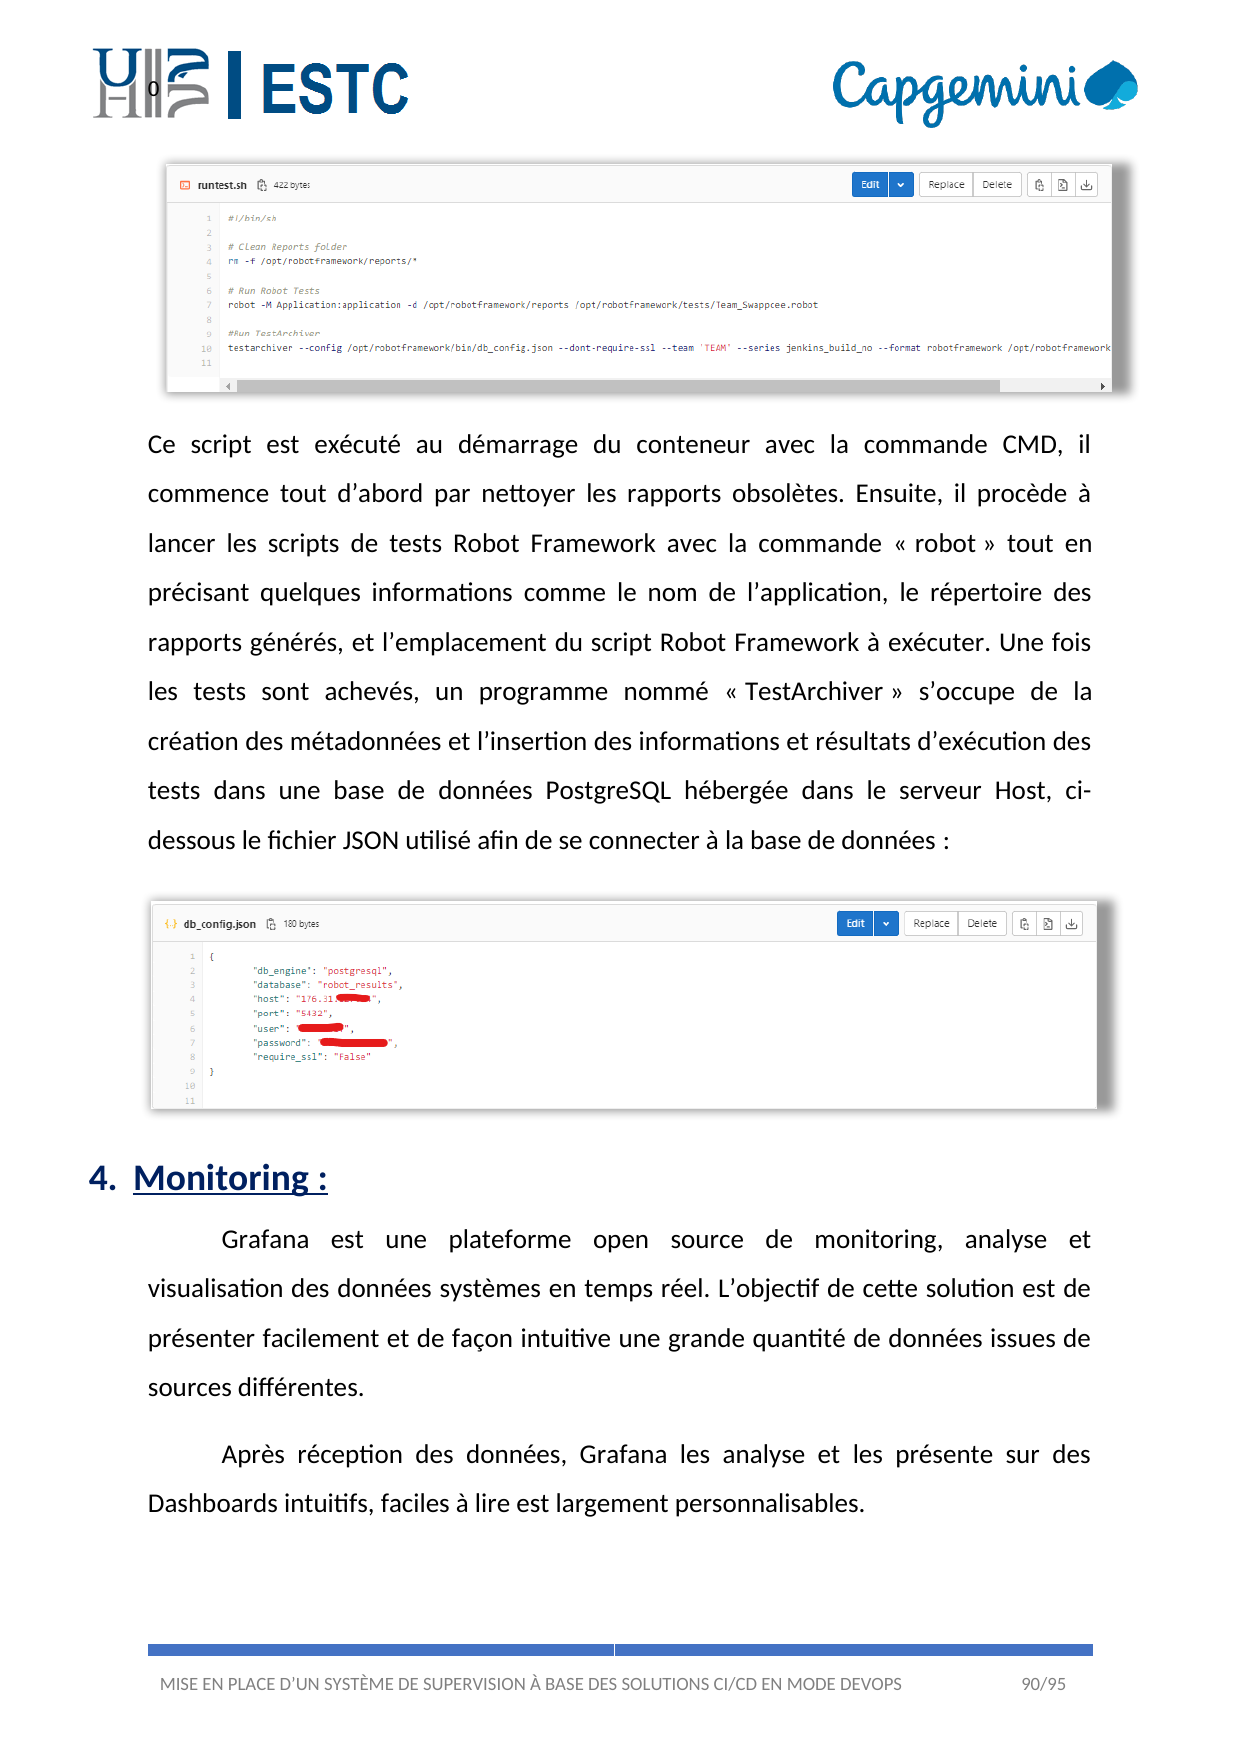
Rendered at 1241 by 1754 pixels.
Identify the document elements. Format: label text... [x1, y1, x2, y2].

picture [87, 40, 418, 136]
picture [151, 901, 1097, 1109]
picture [833, 60, 1139, 128]
text Grafana est une plateforme open source de monitoring, analyse et visualisation des données systèmes en temps réel. L’objectif de cette solution est de présenter facilement et de façon intuitive une grande quantité de données issues de sources différentes. [148, 1222, 1093, 1404]
text Ce script est exécuté au démarrage du conteneur avec la commande CMD, il commence tout d’abord par nettoyer les rapports obsolètes. Ensuite, il procède à lancer les scripts de tests Robot Framework avec la commande « robot » tout en précisant quelques informations comme le nom de l’application, le répertoire des rapports générés, et l’emplacement du script Robot Framework à exécuter. Une fois les tests sont achevés, un programme nommé « TestArchiver » s’occupe de la création des métadonnées et l’insertion des informations et résultats d’exécution des tests dans une base de données PostgreSQL hébergée dans le serveur Host, ci-dessous le fichier JSON utilisé afin de se connecter à la base de données : [148, 427, 1093, 856]
subtitle Monitoring : [88, 1153, 1093, 1199]
picture [166, 164, 1112, 392]
text Après réception des données, Grafana les analyse et les présente sur des Dashboards intuitifs, faciles à lire est largement personnalisables. [148, 1437, 1093, 1519]
